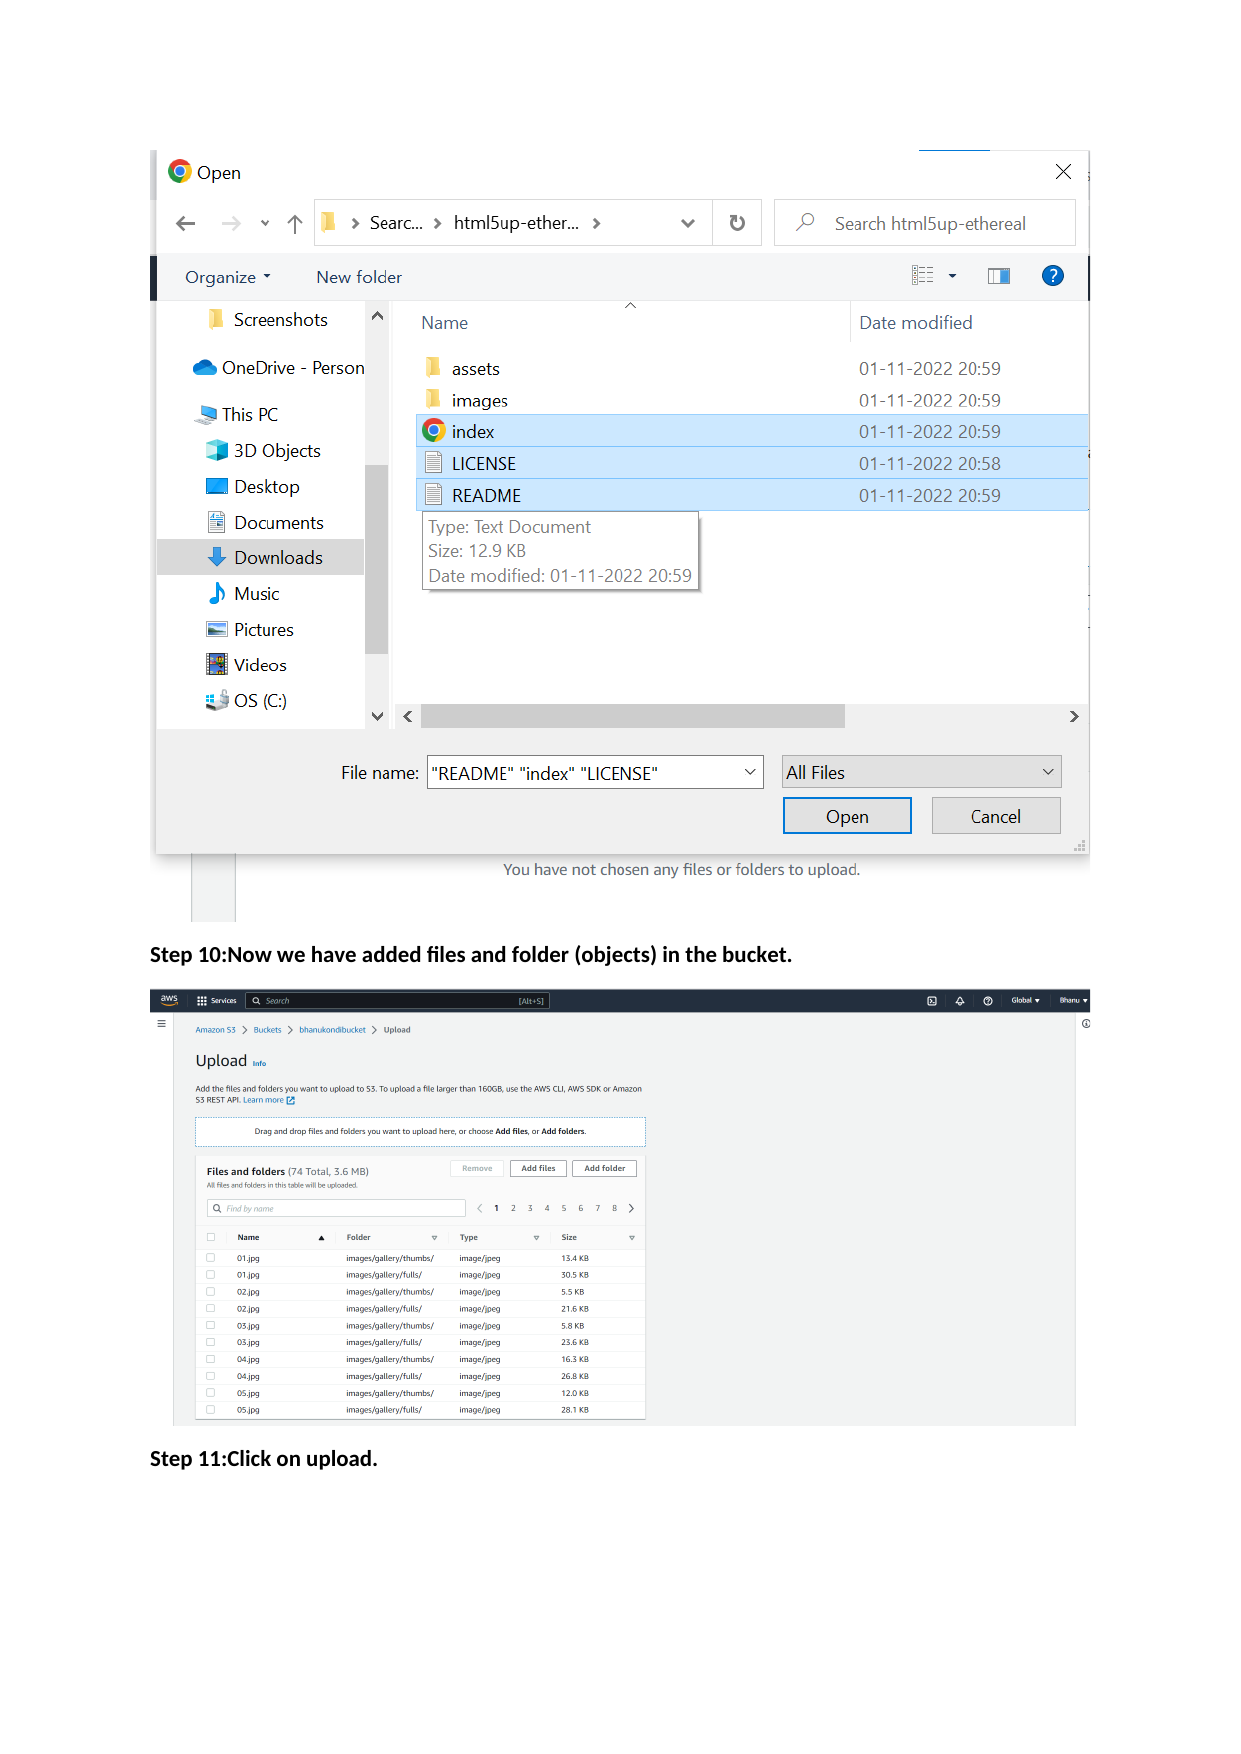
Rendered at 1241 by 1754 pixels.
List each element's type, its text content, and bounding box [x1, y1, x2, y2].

text Step 11:Click on upload. [150, 1444, 1090, 1472]
picture [150, 987, 1091, 1426]
text Step 10:Now we have added files and folder (objects) in the bucket. [150, 941, 1090, 969]
picture [150, 150, 1091, 922]
